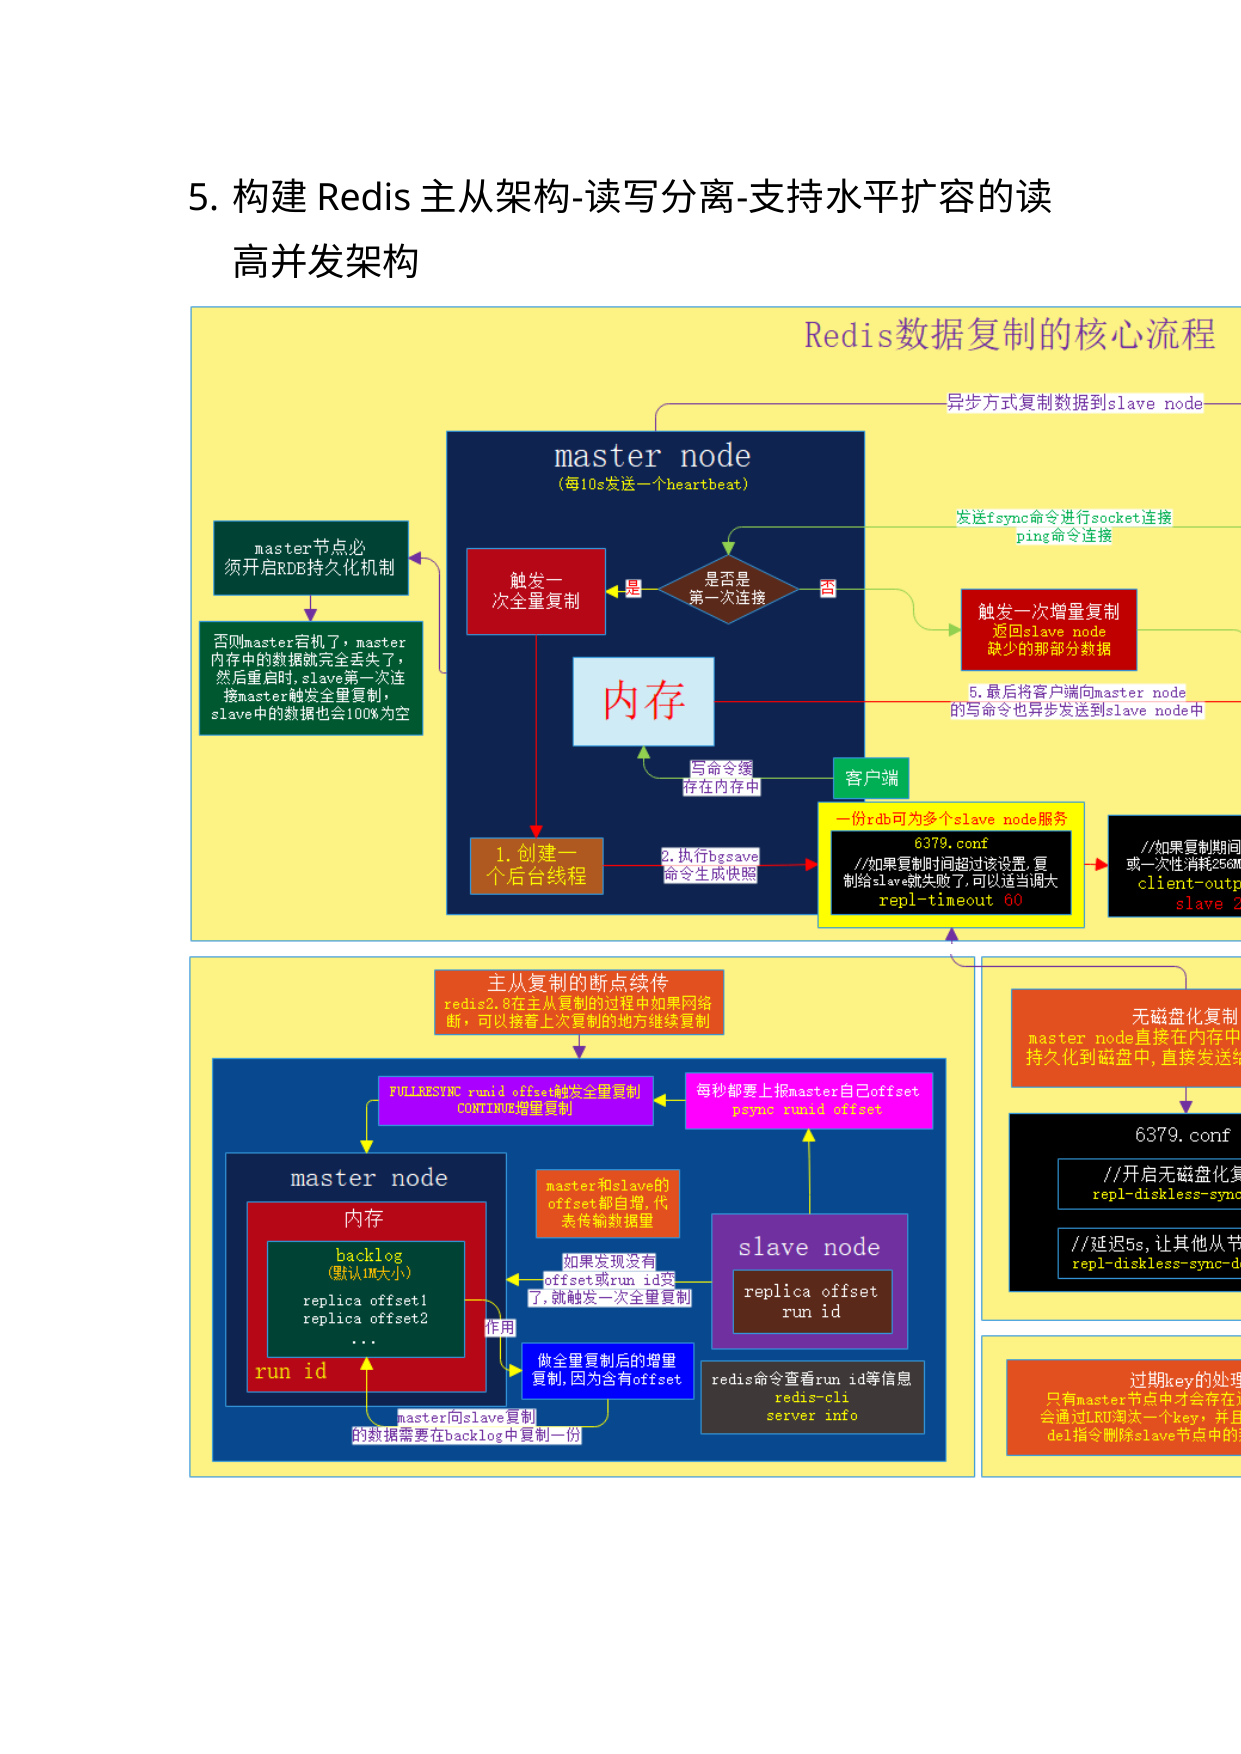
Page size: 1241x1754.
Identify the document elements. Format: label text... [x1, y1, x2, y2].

picture [187, 304, 1241, 944]
picture [187, 954, 1241, 1480]
subtitle 构建Redis主从架构-读写分离-支持水平扩容的读高并发架构 [187, 162, 1053, 292]
